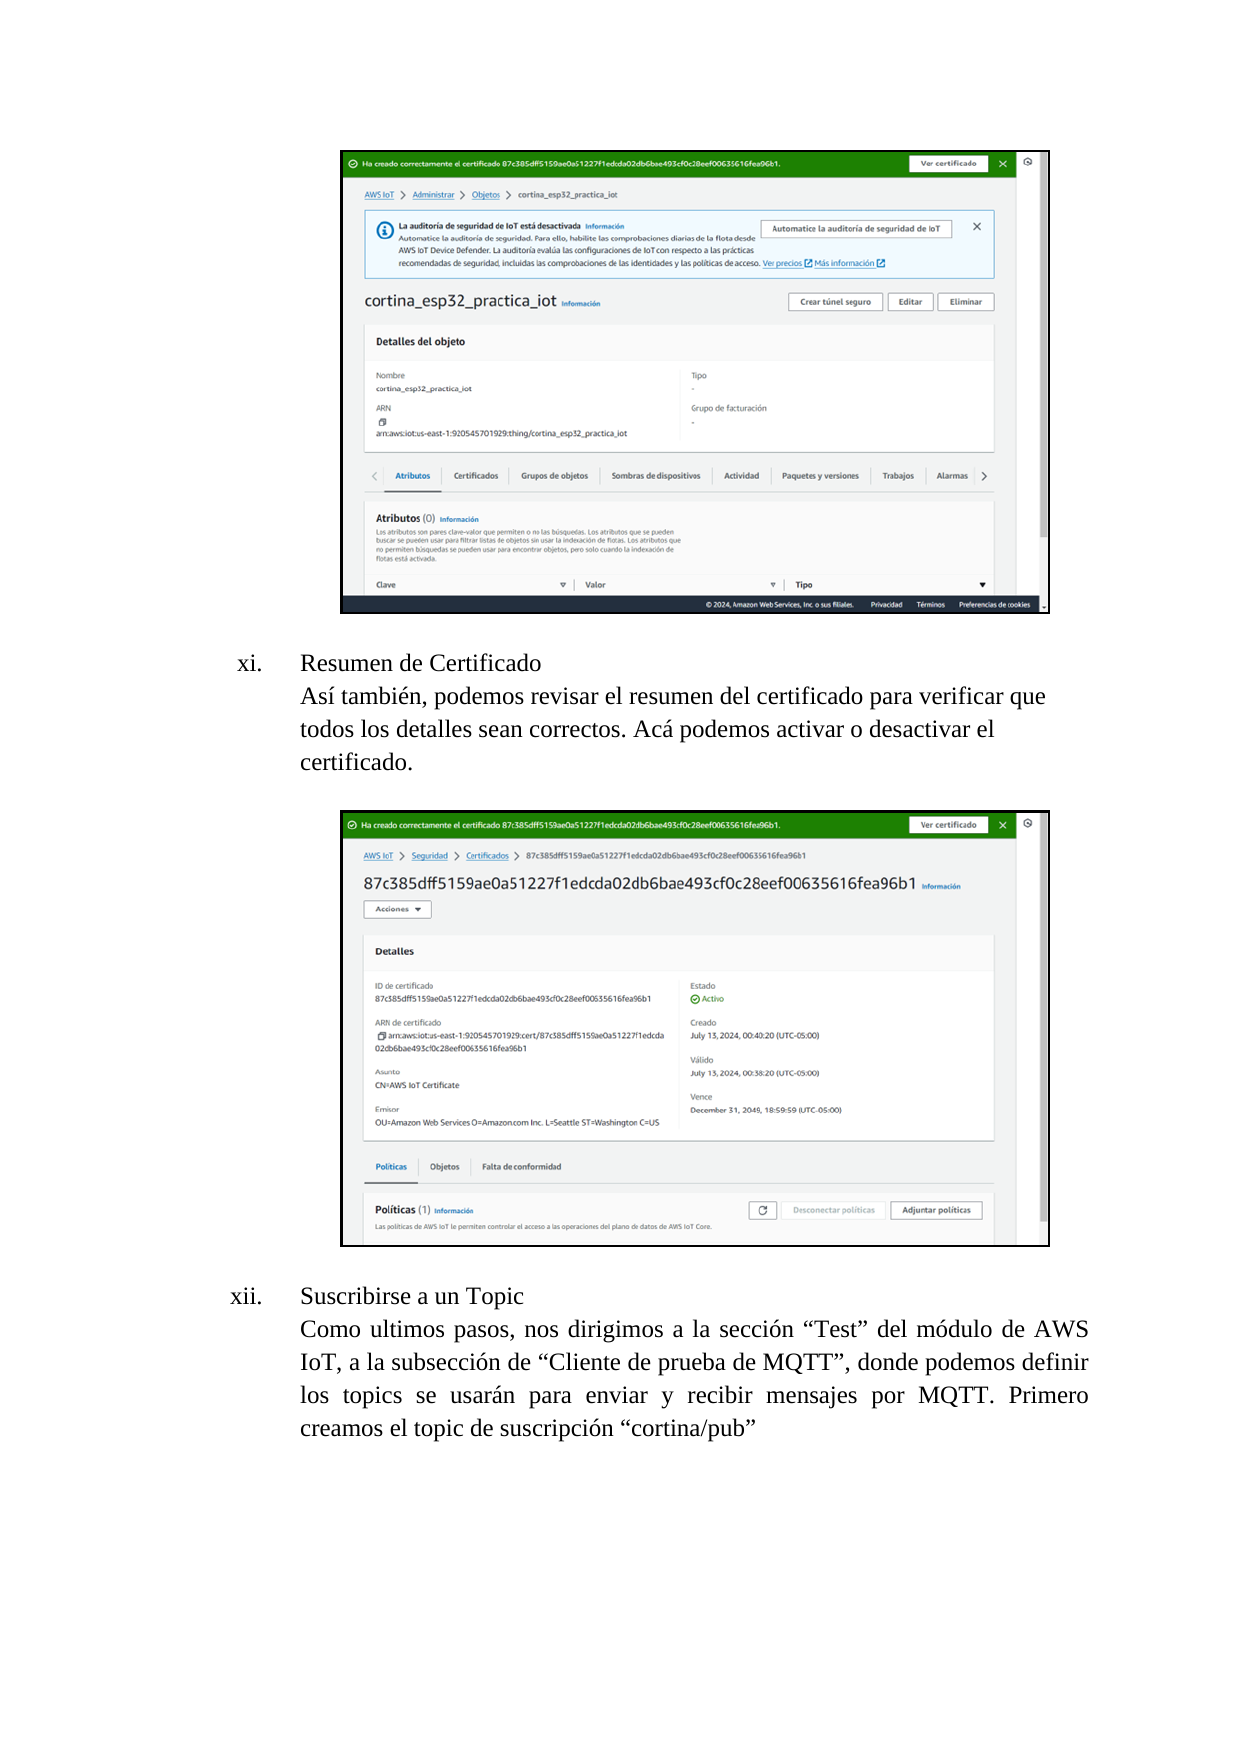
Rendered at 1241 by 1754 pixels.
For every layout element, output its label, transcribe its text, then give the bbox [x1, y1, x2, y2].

picture [343, 152, 1048, 612]
list Resumen de Certificado [262, 648, 1090, 677]
list Suscribirse a un Topic [262, 1281, 1090, 1310]
picture [343, 813, 1048, 1245]
text Así también, podemos revisar el resumen del certificado para verificar que todos los detalles sean correctos. Acá podemos activar o desactivar el certificado. [300, 681, 1090, 776]
text Como ultimos pasos, nos dirigimos a la sección “Test” del módulo de AWS IoT, a la subsección de “Cliente de prueba de MQTT”, donde podemos definir los topics se usarán para enviar y recibir mensajes por MQTT. Primero creamos el topic de suscripción “cortina/pub” [300, 1314, 1090, 1442]
